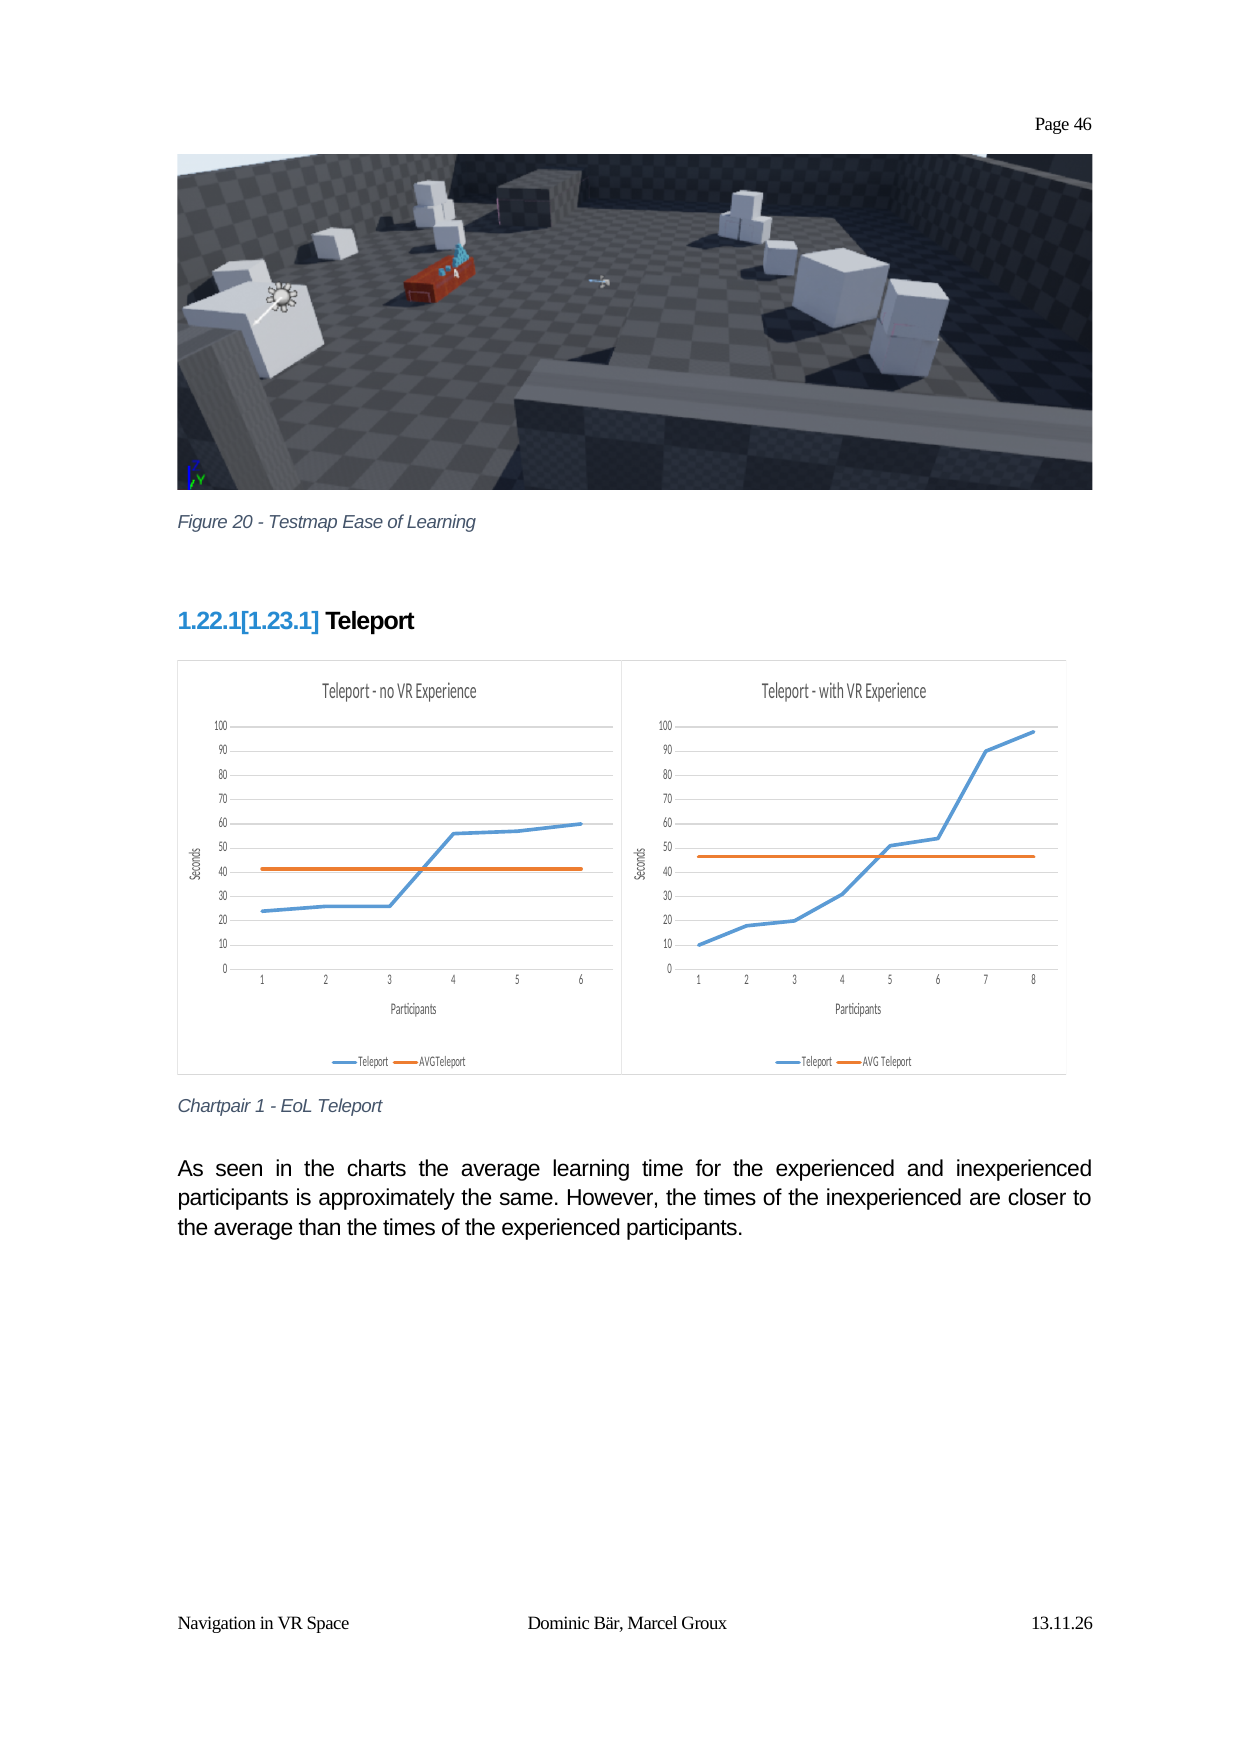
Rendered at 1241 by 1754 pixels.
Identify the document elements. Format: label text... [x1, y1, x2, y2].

text Figure 20 - Testmap Ease of Learning [177, 511, 1092, 532]
text As seen in the charts the average learning time for the experienced and inexperienced participants is approximately the same. However, the times of the inexperienced are closer to the average than the times of the experienced participants. [177, 1153, 1092, 1241]
text Chartpair 1 - EoL Teleport [177, 1095, 1092, 1117]
subtitle Teleport [177, 606, 1092, 635]
picture [177, 154, 1093, 490]
